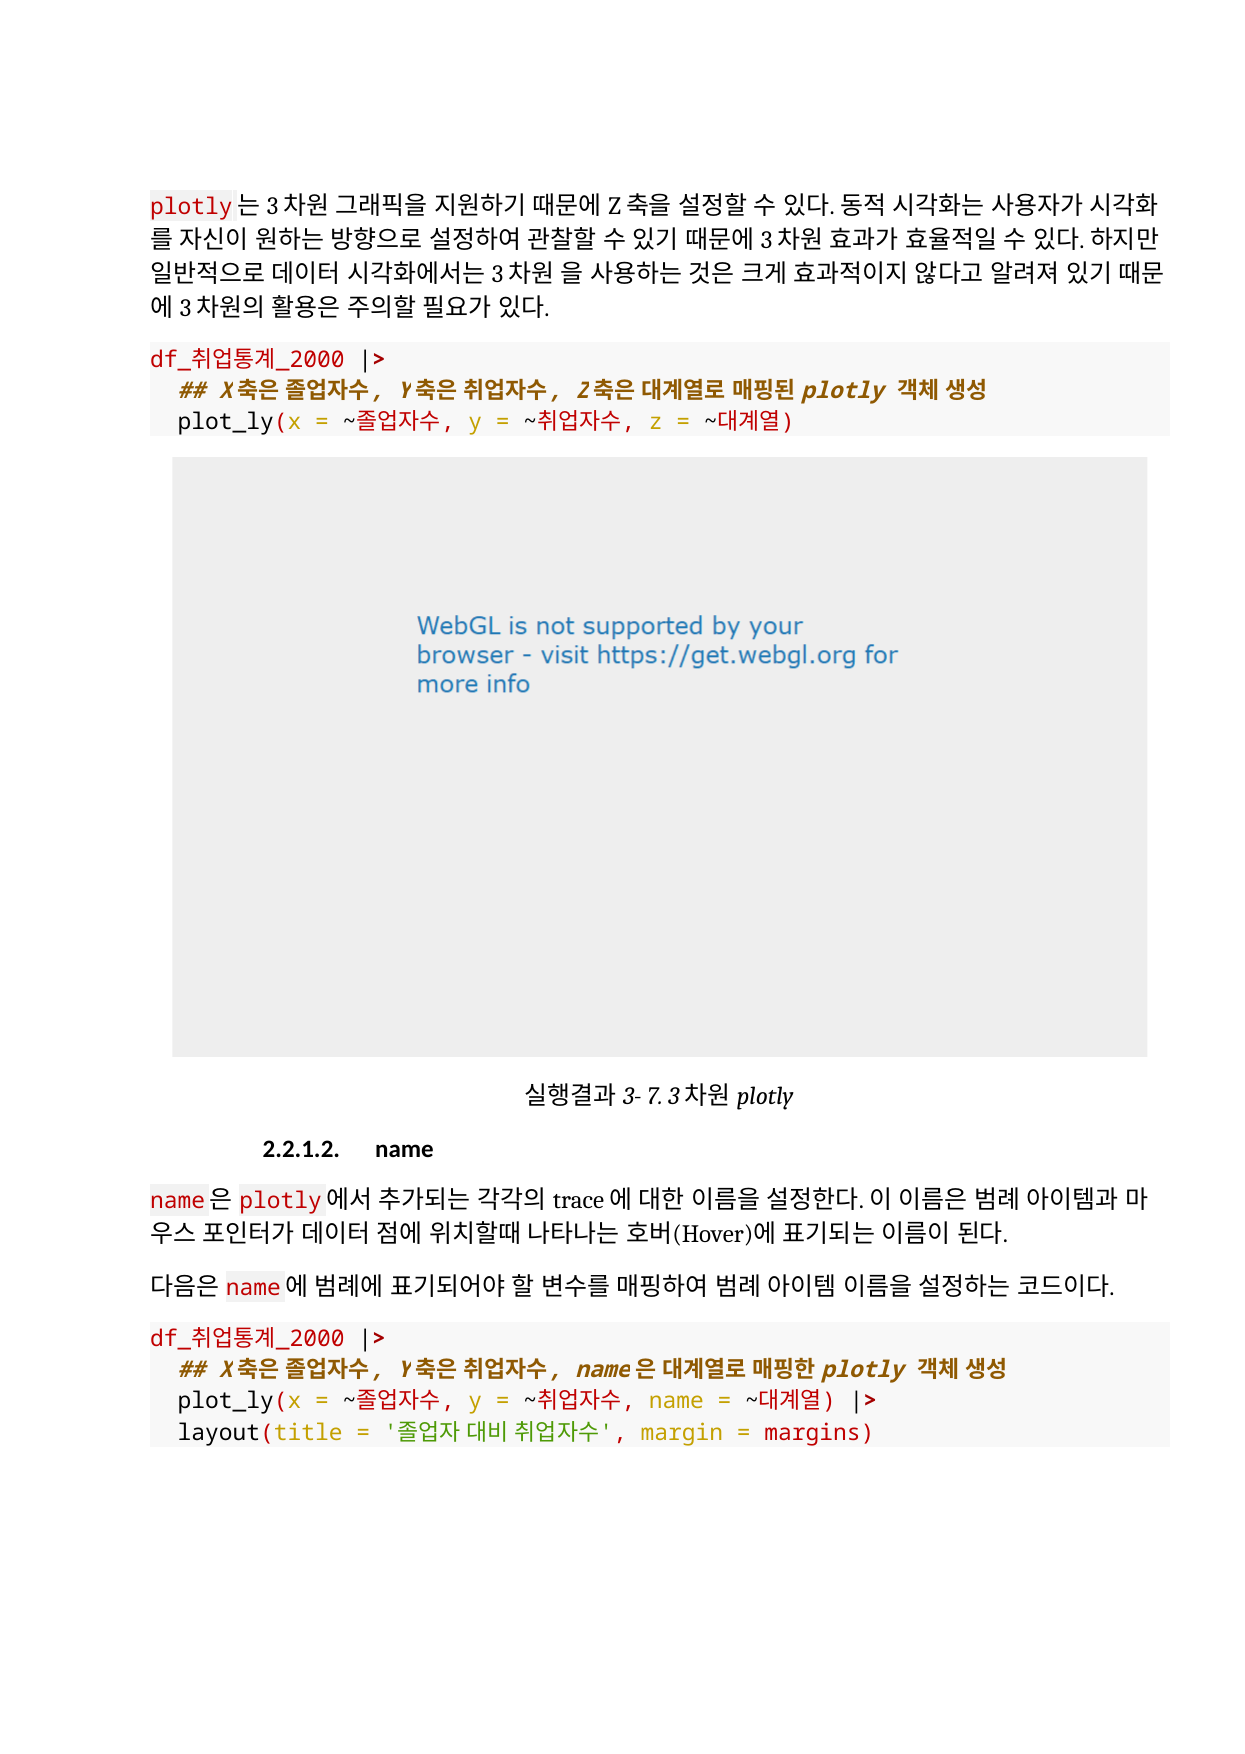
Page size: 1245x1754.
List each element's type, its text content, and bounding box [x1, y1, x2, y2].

picture [172, 457, 1148, 1057]
text 다음은 name에 범례에 표기되어야 할 변수를 매핑하여 범례 아이템 이름을 설정하는 코드이다. [150, 1269, 1170, 1303]
text df_취업통계_2000 |> ## X축은 졸업자수, Y축은 취업자수, Z축은 대계열로 매핑된 plotly 객체 생성 plot_ly(x = ~졸업자수, y = ~취업자수, z = ~대계열) [150, 342, 1170, 436]
text plotly는 3차원 그래픽을 지원하기 때문에 Z축을 설정할 수 있다. 동적 시각화는 사용자가 시각화를 자신이 원하는 방향으로 설정하여 관찰할 수 있기 때문에 3차원 효과가 효율적일 수 있다. 하지만 일반적으로 데이터 시각화에서는 3차원 을 사용하는 것은 크게 효과적이지 않다고 알려져 있기 때문에 3차원의 활용은 주의할 필요가 있다. [150, 187, 1170, 324]
text df_취업통계_2000 |> ## X축은 졸업자수, Y축은 취업자수, name은 대계열로 매핑한 plotly 객체 생성 plot_ly(x = ~졸업자수, y = ~취업자수, name = ~대계열) |> layout(title = '졸업자 대비 취업자수', margin = margins) [386, 1322, 1170, 1447]
text name은 plotly에서 추가되는 각각의 trace에 대한 이름을 설정한다. 이 이름은 범례 아이템과 마우스 포인터가 데이터 점에 위치할때 나타나는 호버(Hover)에 표기되는 이름이 된다. [150, 1182, 1170, 1250]
text 실행결과 3- . 3차원 plotly [150, 1078, 1170, 1112]
subtitle name [262, 1133, 1170, 1163]
